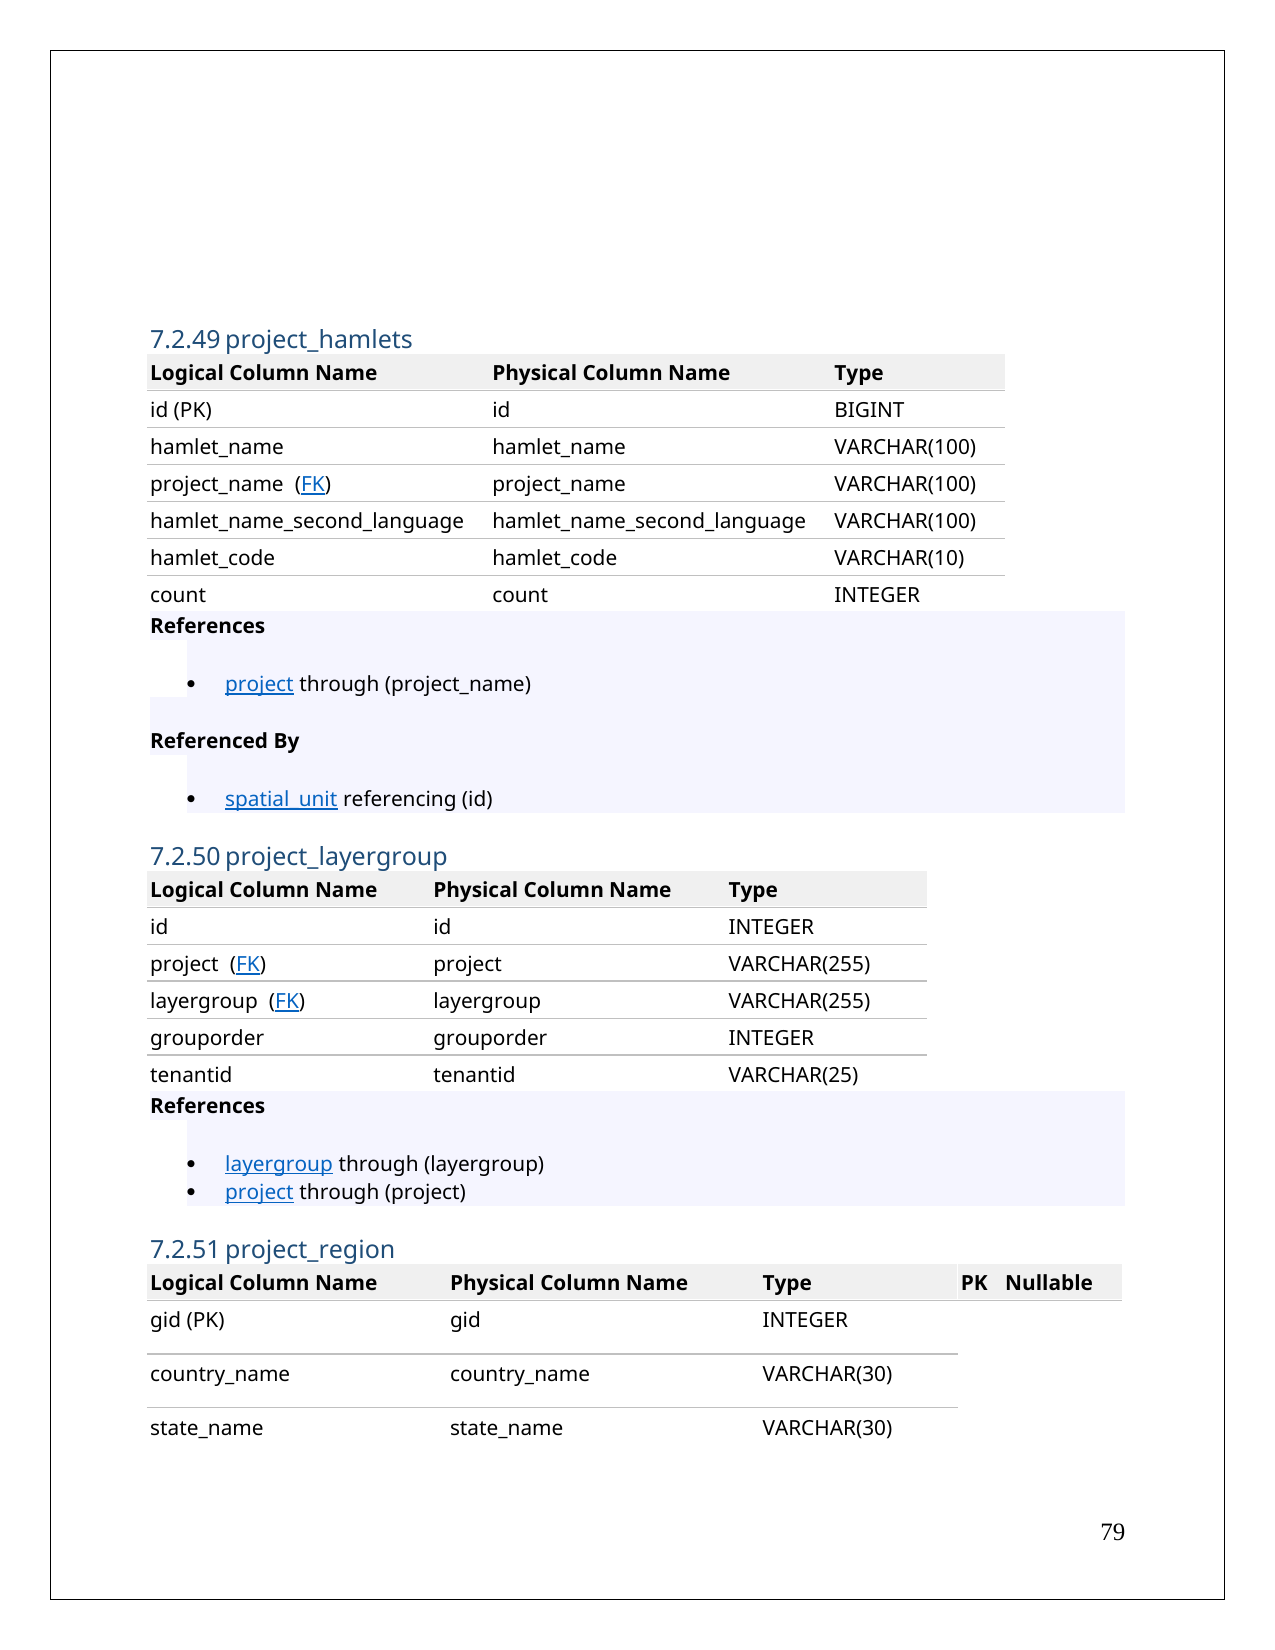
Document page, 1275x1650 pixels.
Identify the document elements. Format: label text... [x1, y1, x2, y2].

subtitle project_layergroup [150, 842, 1125, 871]
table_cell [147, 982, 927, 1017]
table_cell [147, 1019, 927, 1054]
subtitle project_region [150, 1235, 1125, 1264]
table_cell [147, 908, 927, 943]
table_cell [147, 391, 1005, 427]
list layergroup through (layergroup) [187, 1149, 1125, 1177]
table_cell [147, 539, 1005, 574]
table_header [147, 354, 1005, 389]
list project through (project) [187, 1177, 1125, 1206]
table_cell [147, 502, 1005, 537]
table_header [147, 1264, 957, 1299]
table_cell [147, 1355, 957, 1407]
subtitle References [150, 1091, 1125, 1120]
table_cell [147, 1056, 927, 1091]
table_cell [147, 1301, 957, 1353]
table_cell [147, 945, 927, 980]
list spatial_unit referencing (id) [187, 784, 1125, 813]
subtitle project_hamlets [150, 325, 1125, 354]
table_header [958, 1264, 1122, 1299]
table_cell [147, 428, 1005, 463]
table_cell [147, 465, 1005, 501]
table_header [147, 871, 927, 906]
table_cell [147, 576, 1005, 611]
subtitle References [150, 611, 1125, 640]
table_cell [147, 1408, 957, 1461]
list project through (project_name) [187, 669, 1125, 697]
subtitle Referenced By [150, 727, 1125, 755]
